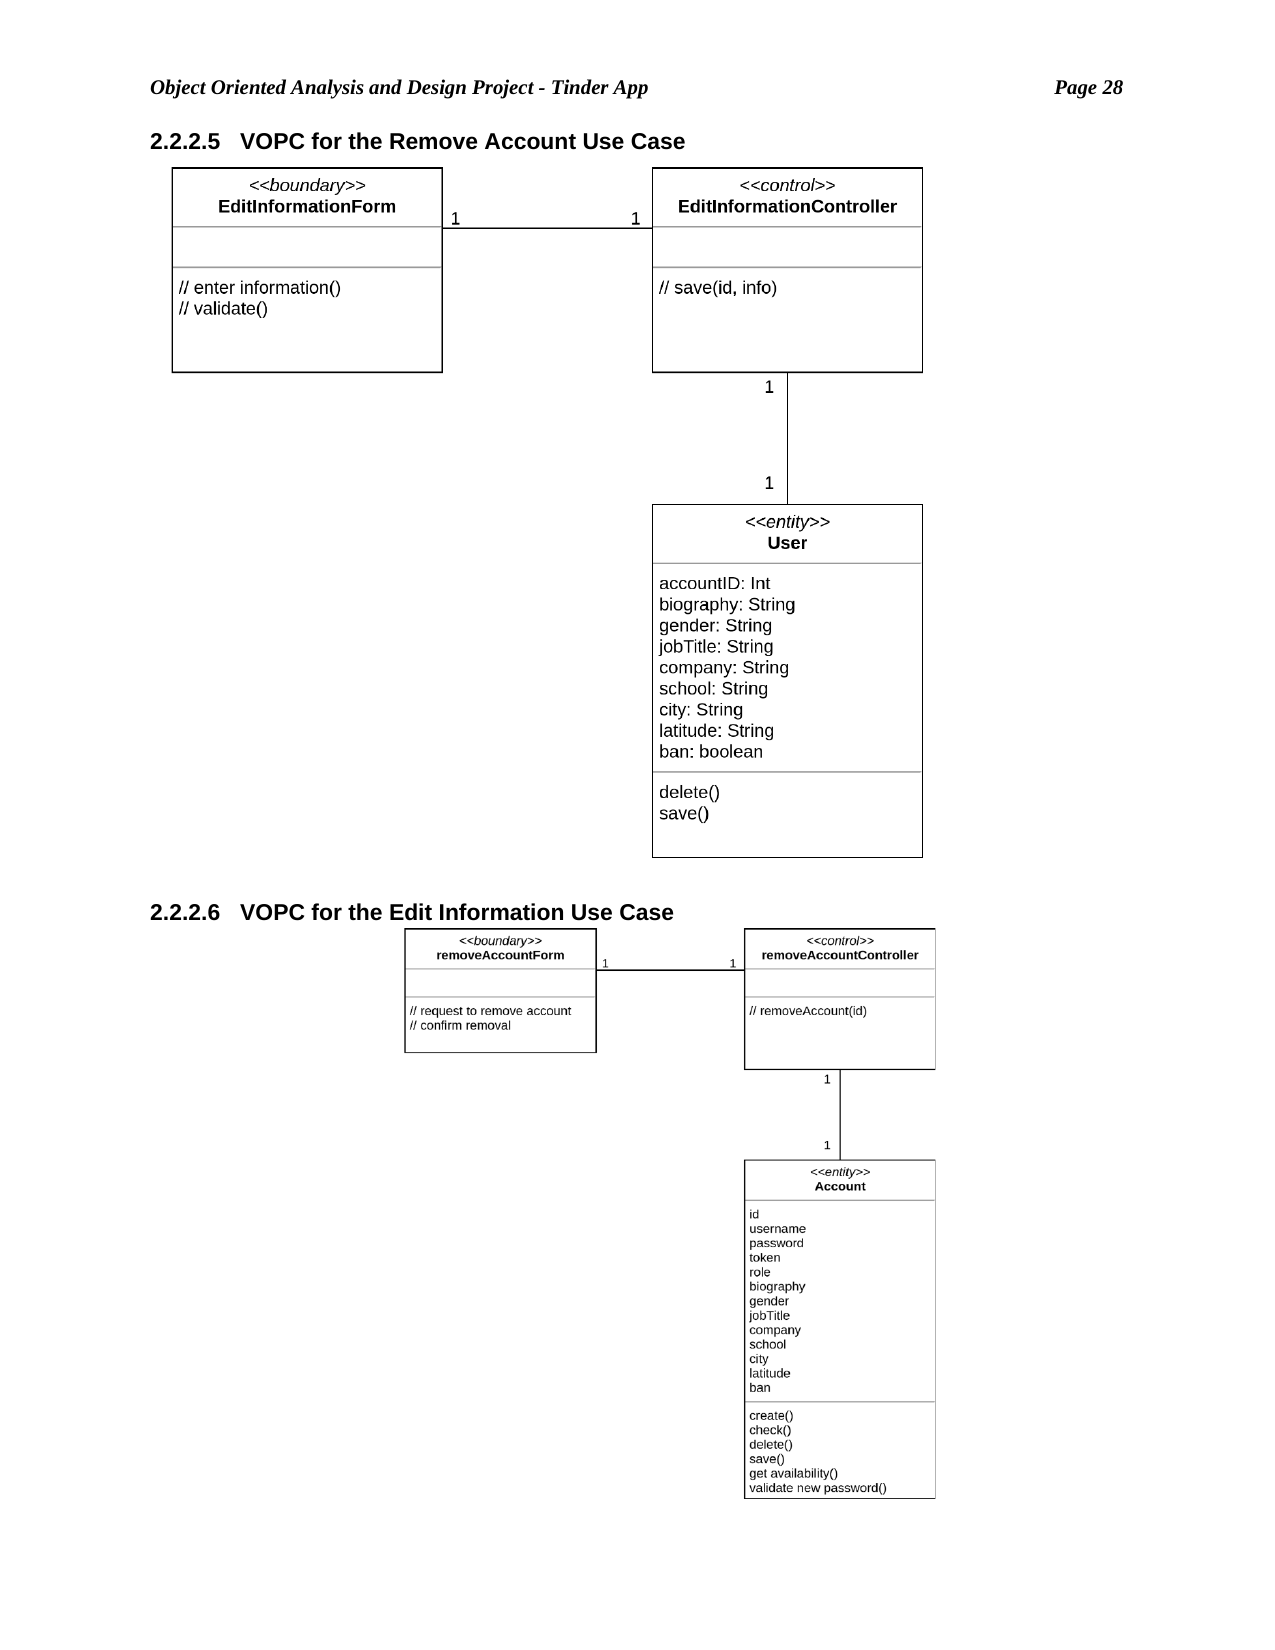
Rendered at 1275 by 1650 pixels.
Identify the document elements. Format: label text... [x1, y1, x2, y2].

picture [404, 928, 936, 1499]
subtitle VOPC for the Edit Information Use Case [150, 899, 1125, 926]
subtitle VOPC for the Remove Account Use Case [150, 128, 1125, 154]
picture [171, 167, 923, 858]
